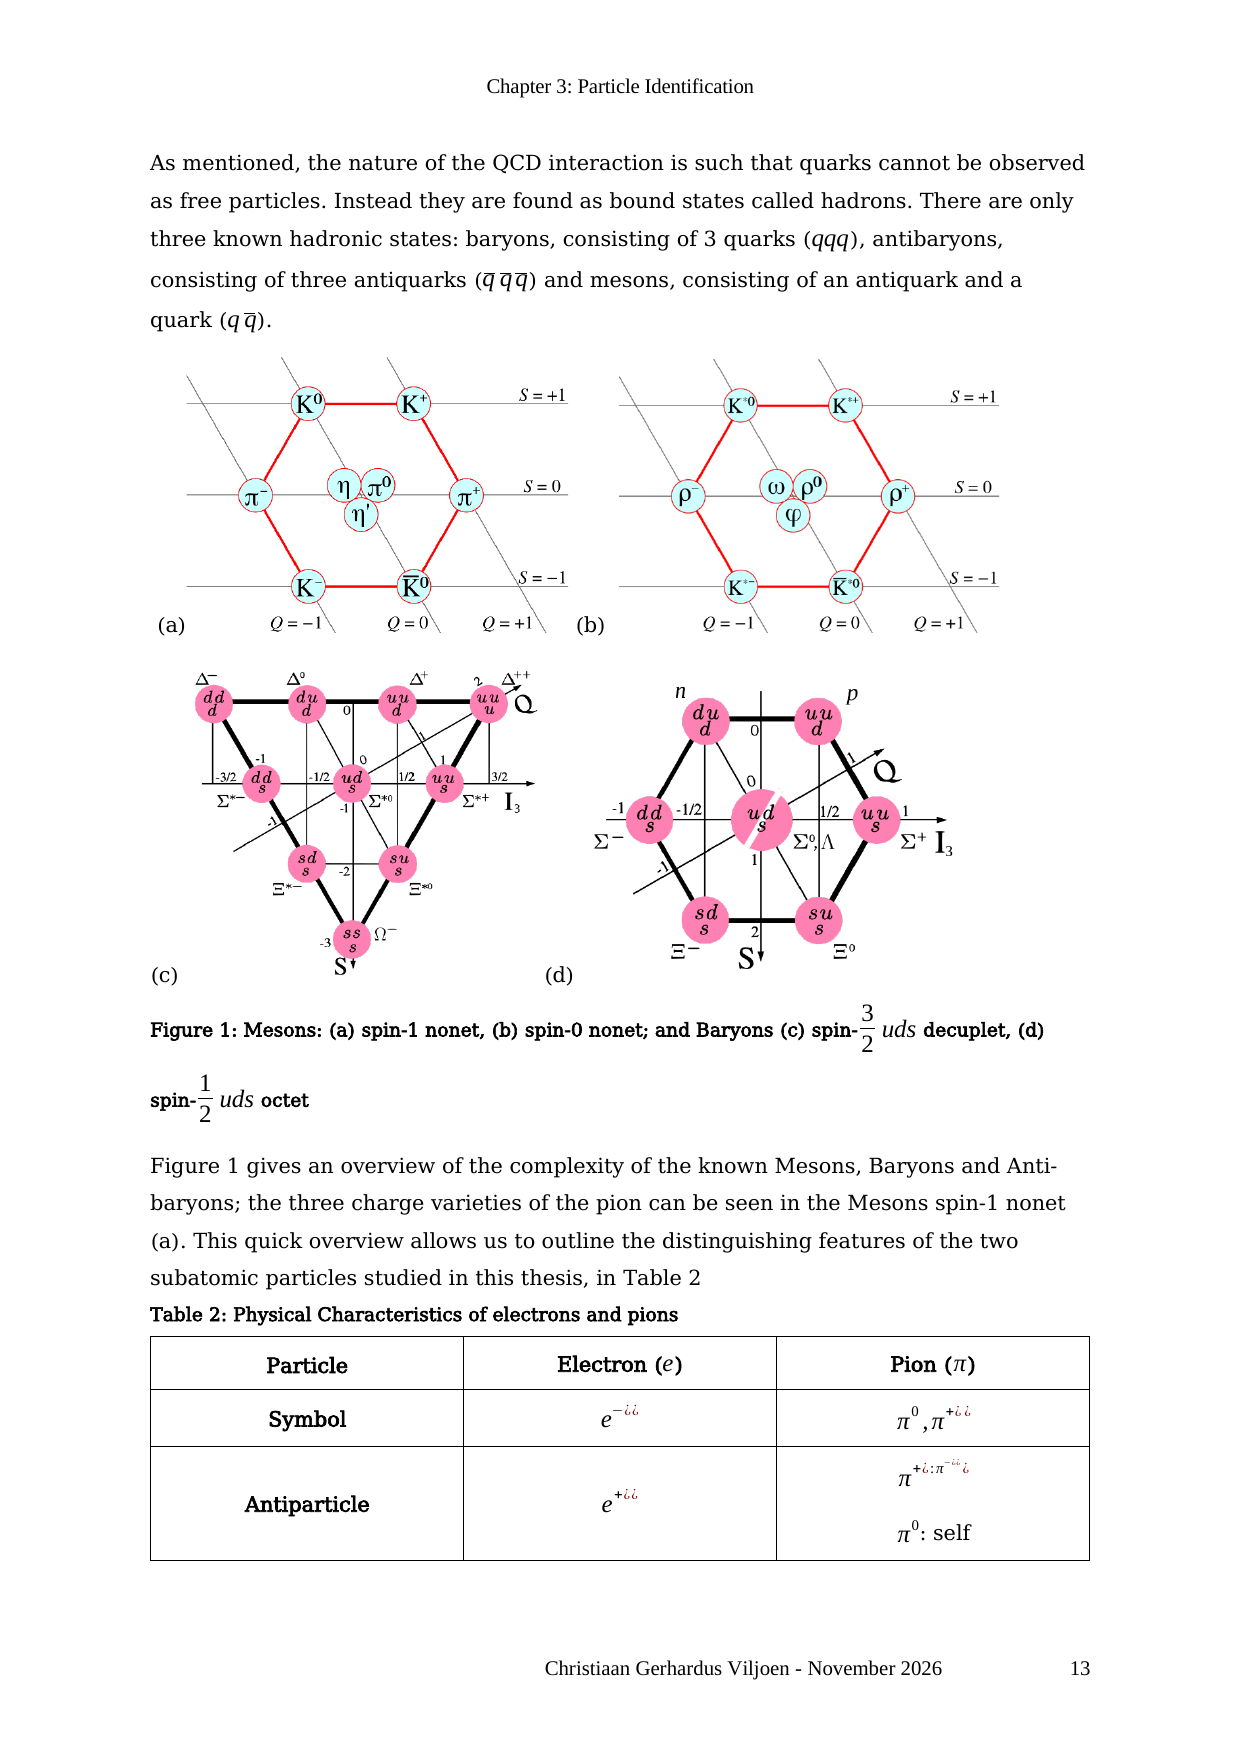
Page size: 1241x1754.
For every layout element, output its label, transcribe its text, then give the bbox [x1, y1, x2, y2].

table_header Particle [151, 1337, 463, 1389]
text As mentioned, the nature of the QCD interaction is such that quarks cannot be observed as free particles. Instead they are found as bound states called hadrons. There are only three known hadronic states: baryons, consisting of 3 quarks (), antibaryons, consisting of three antiquarks () and mesons, consisting of an antiquark and a quark (). [150, 150, 1090, 333]
picture [581, 671, 963, 983]
table_cell [777, 1390, 1089, 1446]
table_cell Symbol [151, 1390, 463, 1446]
table_cell [464, 1390, 776, 1446]
table_header Pion () [777, 1337, 1089, 1389]
table_cell Antiparticle [151, 1447, 463, 1559]
picture [619, 359, 1000, 633]
table_cell [464, 1447, 776, 1559]
table_cell : self [777, 1447, 1089, 1559]
picture [186, 357, 569, 633]
table_header Electron () [464, 1337, 776, 1389]
picture [186, 662, 544, 983]
text Figure 1 gives an overview of the complexity of the known Mesons, Baryons and Anti-baryons; the three charge varieties of the pion can be seen in the Mesons spin-1 nonet (a). This quick overview allows us to outline the distinguishing features of the two subatomic particles studied in this thesis, in Table 2 [150, 1152, 1090, 1290]
